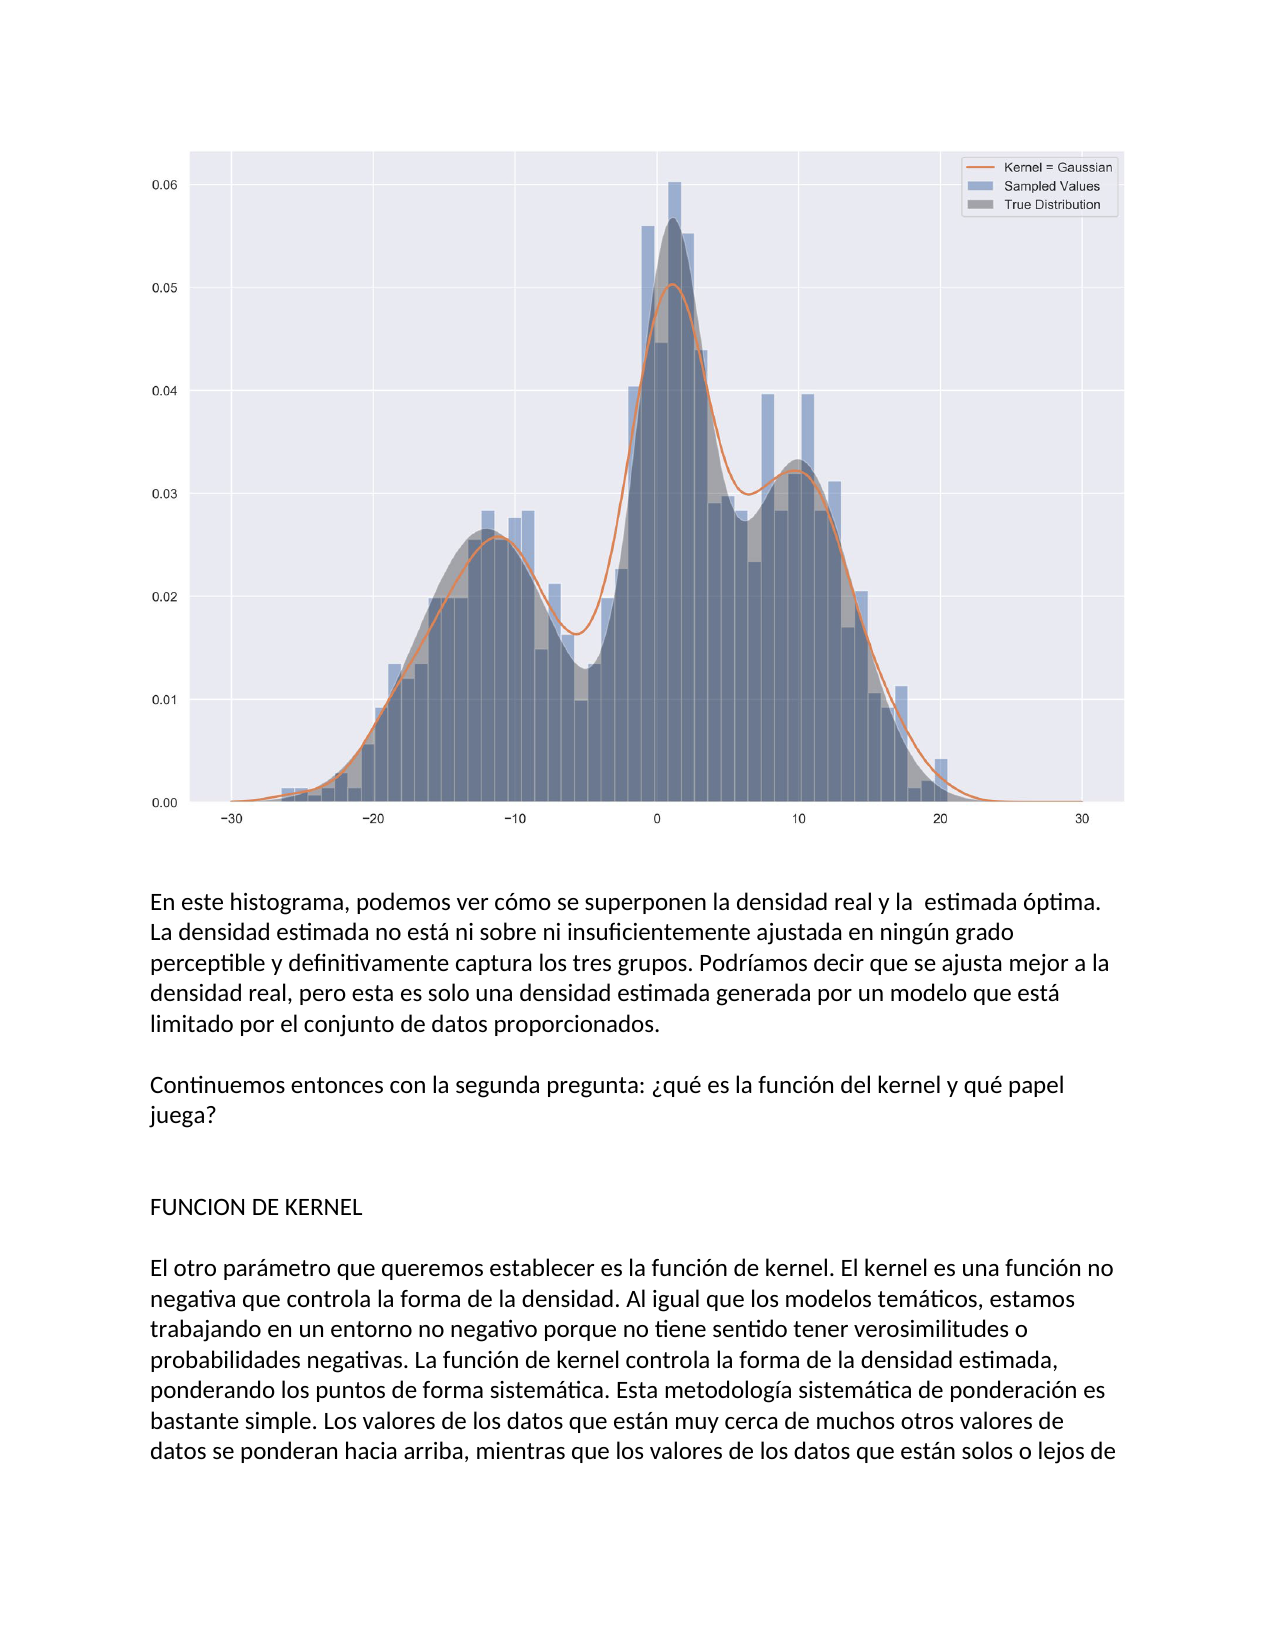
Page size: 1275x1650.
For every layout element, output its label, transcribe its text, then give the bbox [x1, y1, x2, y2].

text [150, 1252, 1125, 1466]
text Continuemos entonces con la segunda pregunta: ¿qué es la función del kernel y qué papel juega? [150, 1069, 1125, 1130]
text FUNCION DE KERNEL [150, 1191, 1125, 1222]
picture [150, 150, 1125, 825]
text En este histograma, podemos ver cómo se superponen la densidad real y la estimada óptima. La densidad estimada no está ni sobre ni insuficientemente ajustada en ningún grado perceptible y definitivamente captura los tres grupos. Podríamos decir que se ajusta mejor a la densidad real, pero esta es solo una densidad estimada generada por un modelo que está limitado por el conjunto de datos proporcionados. [150, 886, 1125, 1039]
